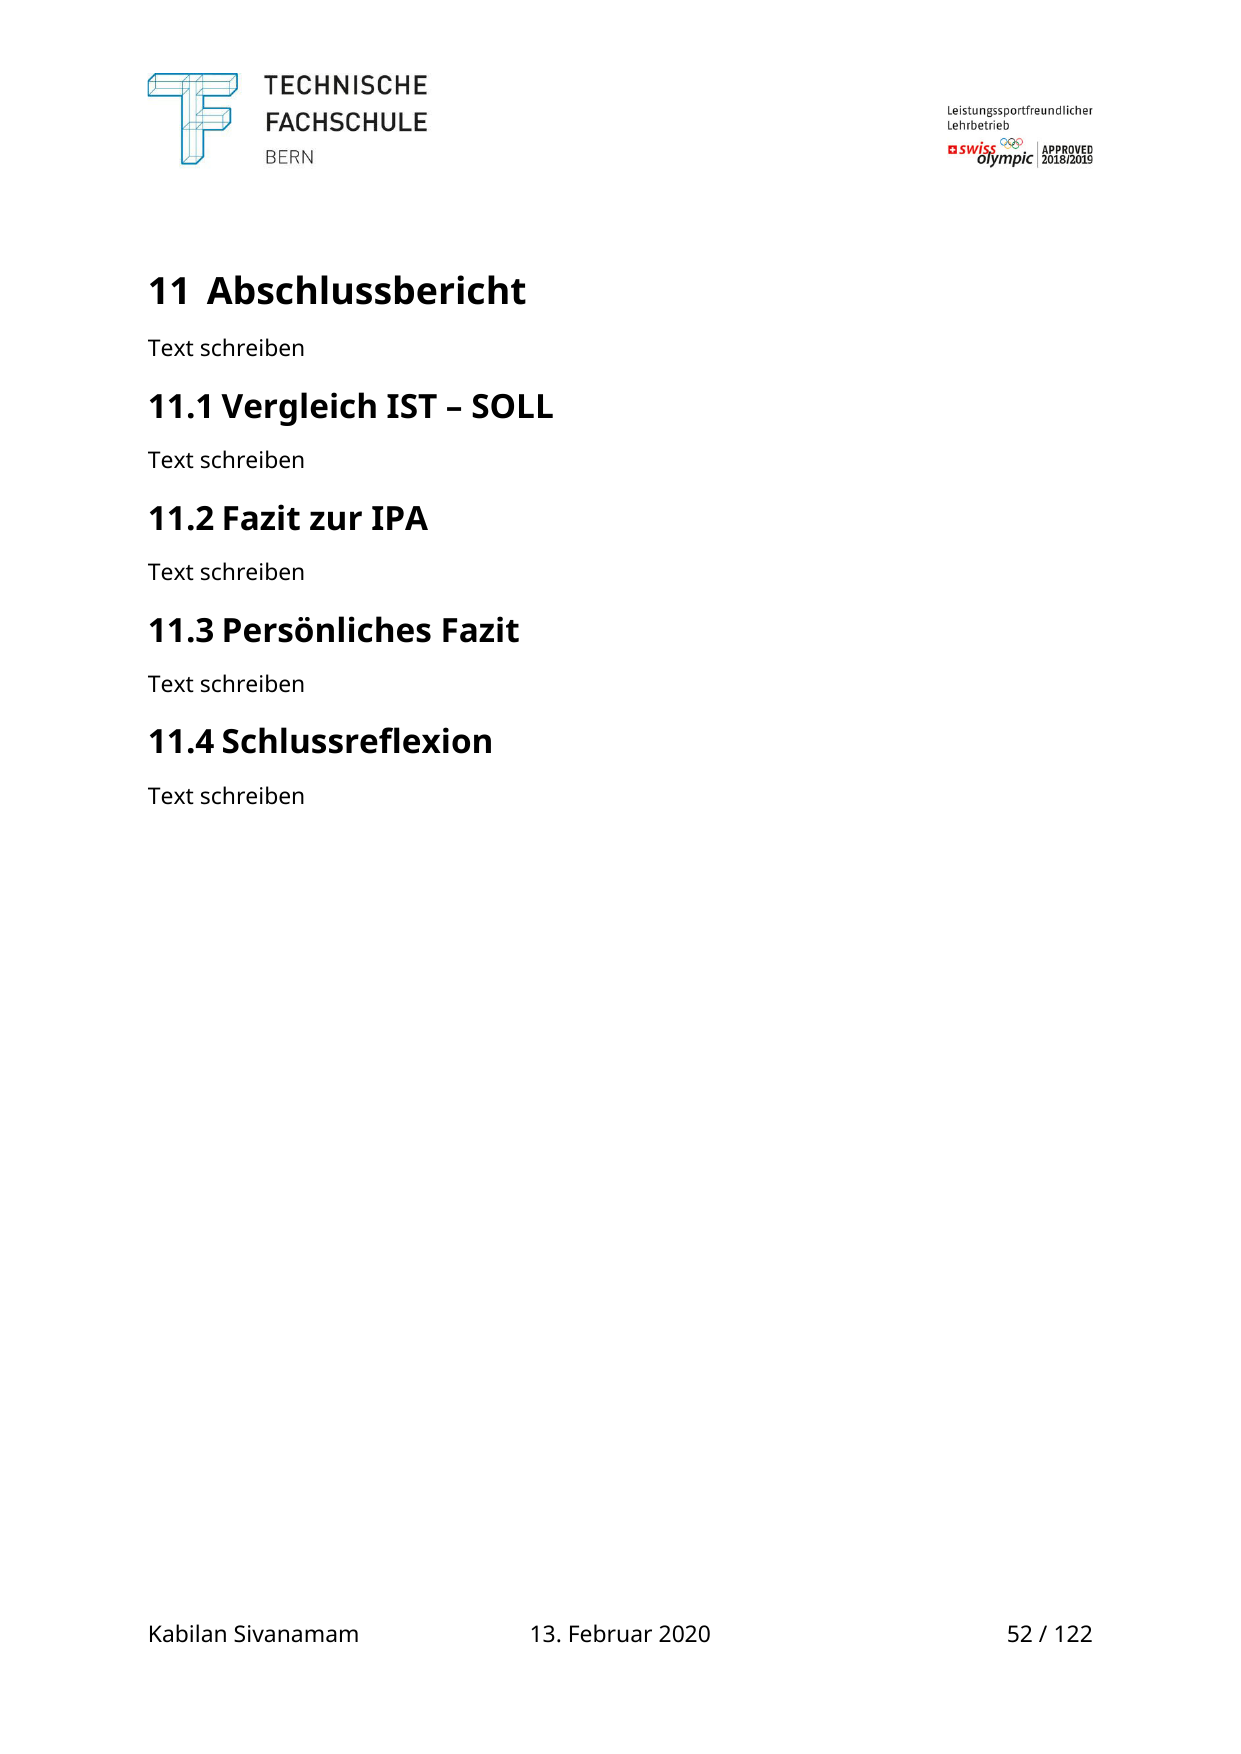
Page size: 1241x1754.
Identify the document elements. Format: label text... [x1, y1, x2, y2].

text Text schreiben [148, 444, 1093, 475]
subtitle Vergleich IST – SOLL [148, 383, 1093, 428]
picture [147, 73, 1093, 196]
text Text schreiben [148, 332, 1093, 363]
text Text schreiben [148, 556, 1093, 587]
text Text schreiben [148, 780, 1093, 811]
subtitle Abschlussbericht [148, 264, 1093, 316]
text Text schreiben [148, 668, 1093, 699]
subtitle Fazit zur IPA [148, 494, 1093, 540]
subtitle Persönliches Fazit [148, 606, 1093, 652]
subtitle Schlussreflexion [148, 718, 1093, 764]
